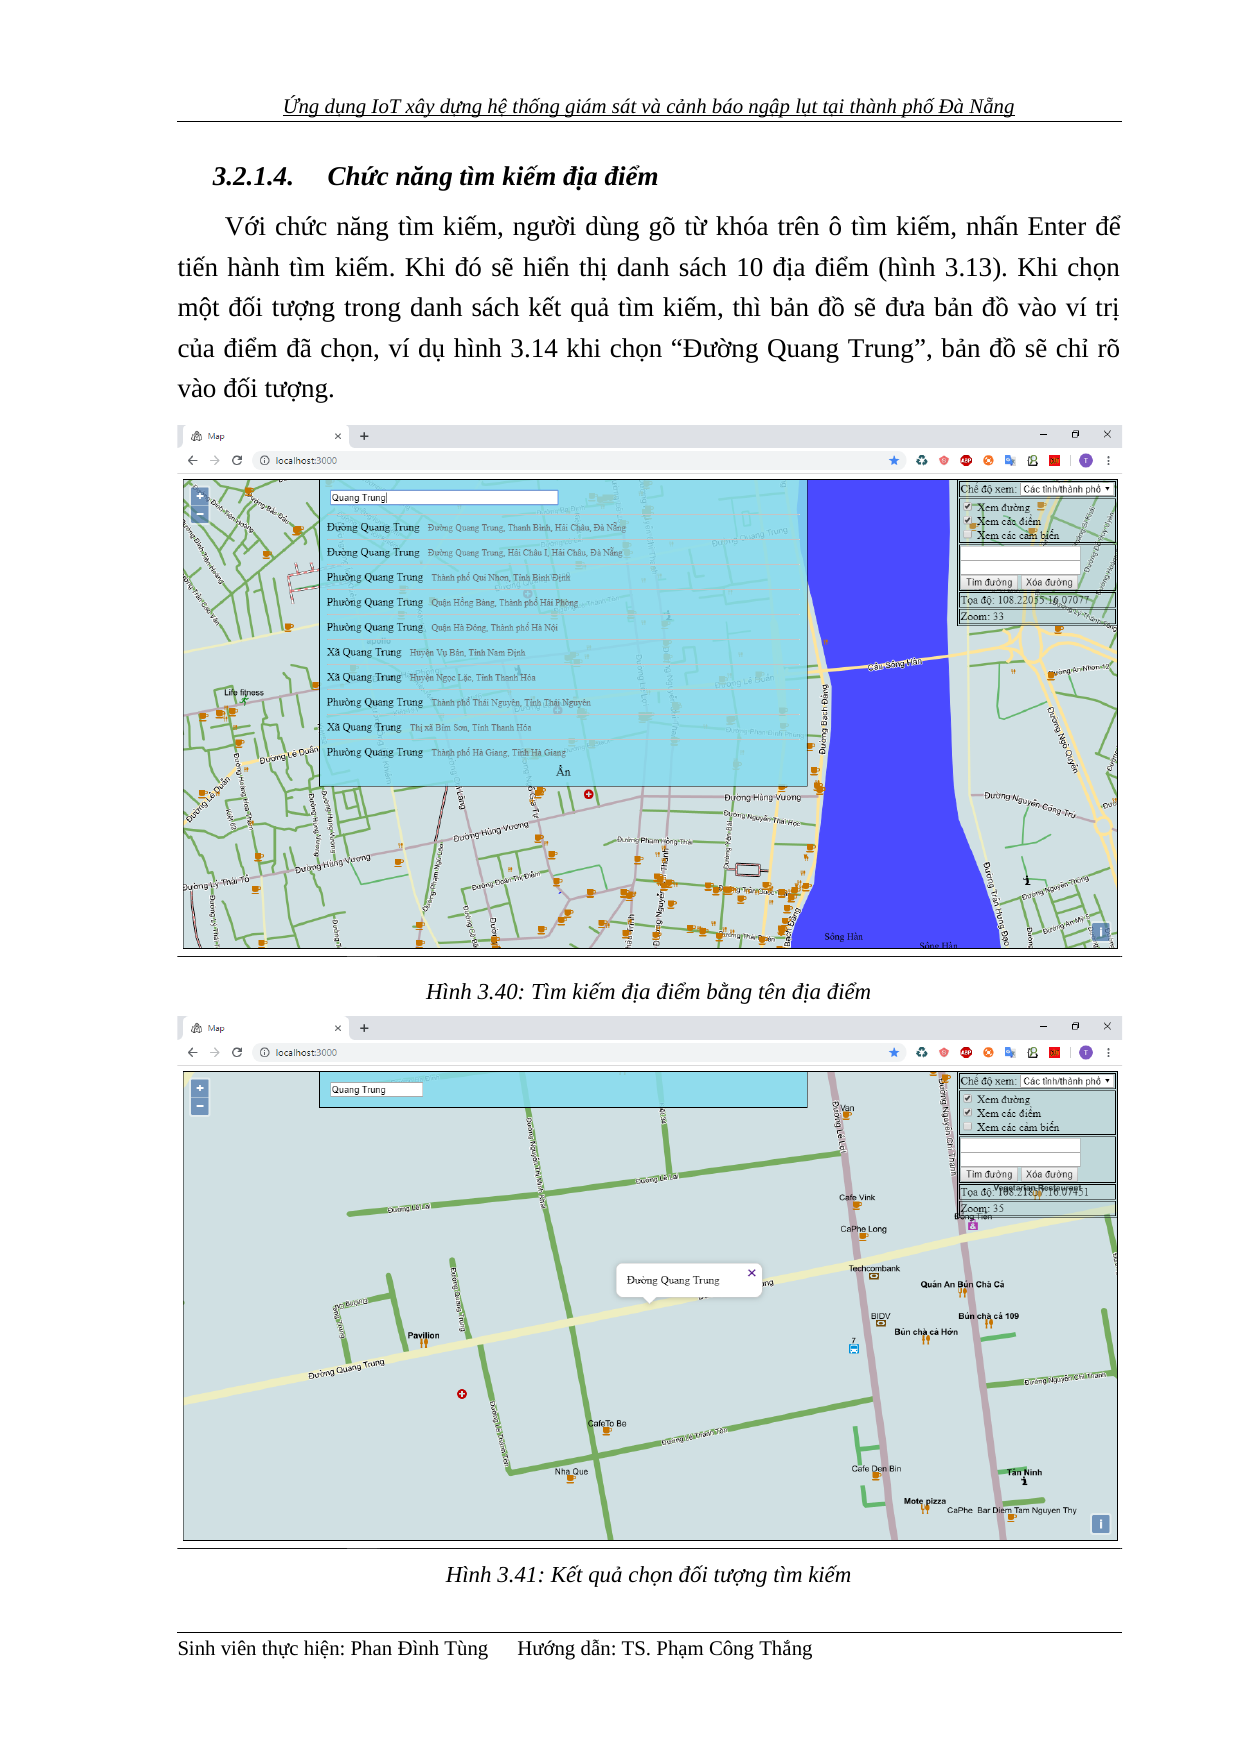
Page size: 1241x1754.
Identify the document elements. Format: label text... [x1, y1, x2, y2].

picture [177, 1016, 1123, 1549]
text Hình 3.14: Kết quả chọn đối tượng tìm kiếm [177, 1561, 1122, 1587]
text Hình 3.13: Tìm kiếm địa điểm bằng tên địa điểm [177, 978, 1122, 1004]
text Với chức năng tìm kiếm, người dùng gõ từ khóa trên ô tìm kiếm, nhấn Enter để tiến hành tìm kiếm. Khi đó sẽ hiển thị danh sách 10 địa điểm (hình 3.13). Khi chọn một đối tượng trong danh sách kết quả tìm kiếm, thì bản đồ sẽ đưa bản đồ vào ví trị của điểm đã chọn, ví dụ hình 3.14 khi chọn “Đường Quang Trung”, bản đồ sẽ chỉ rõ vào đối tượng. [177, 210, 1122, 403]
subtitle 3.2.1.4. Chức năng tìm kiếm địa điểm [213, 160, 1122, 191]
picture [177, 425, 1123, 957]
